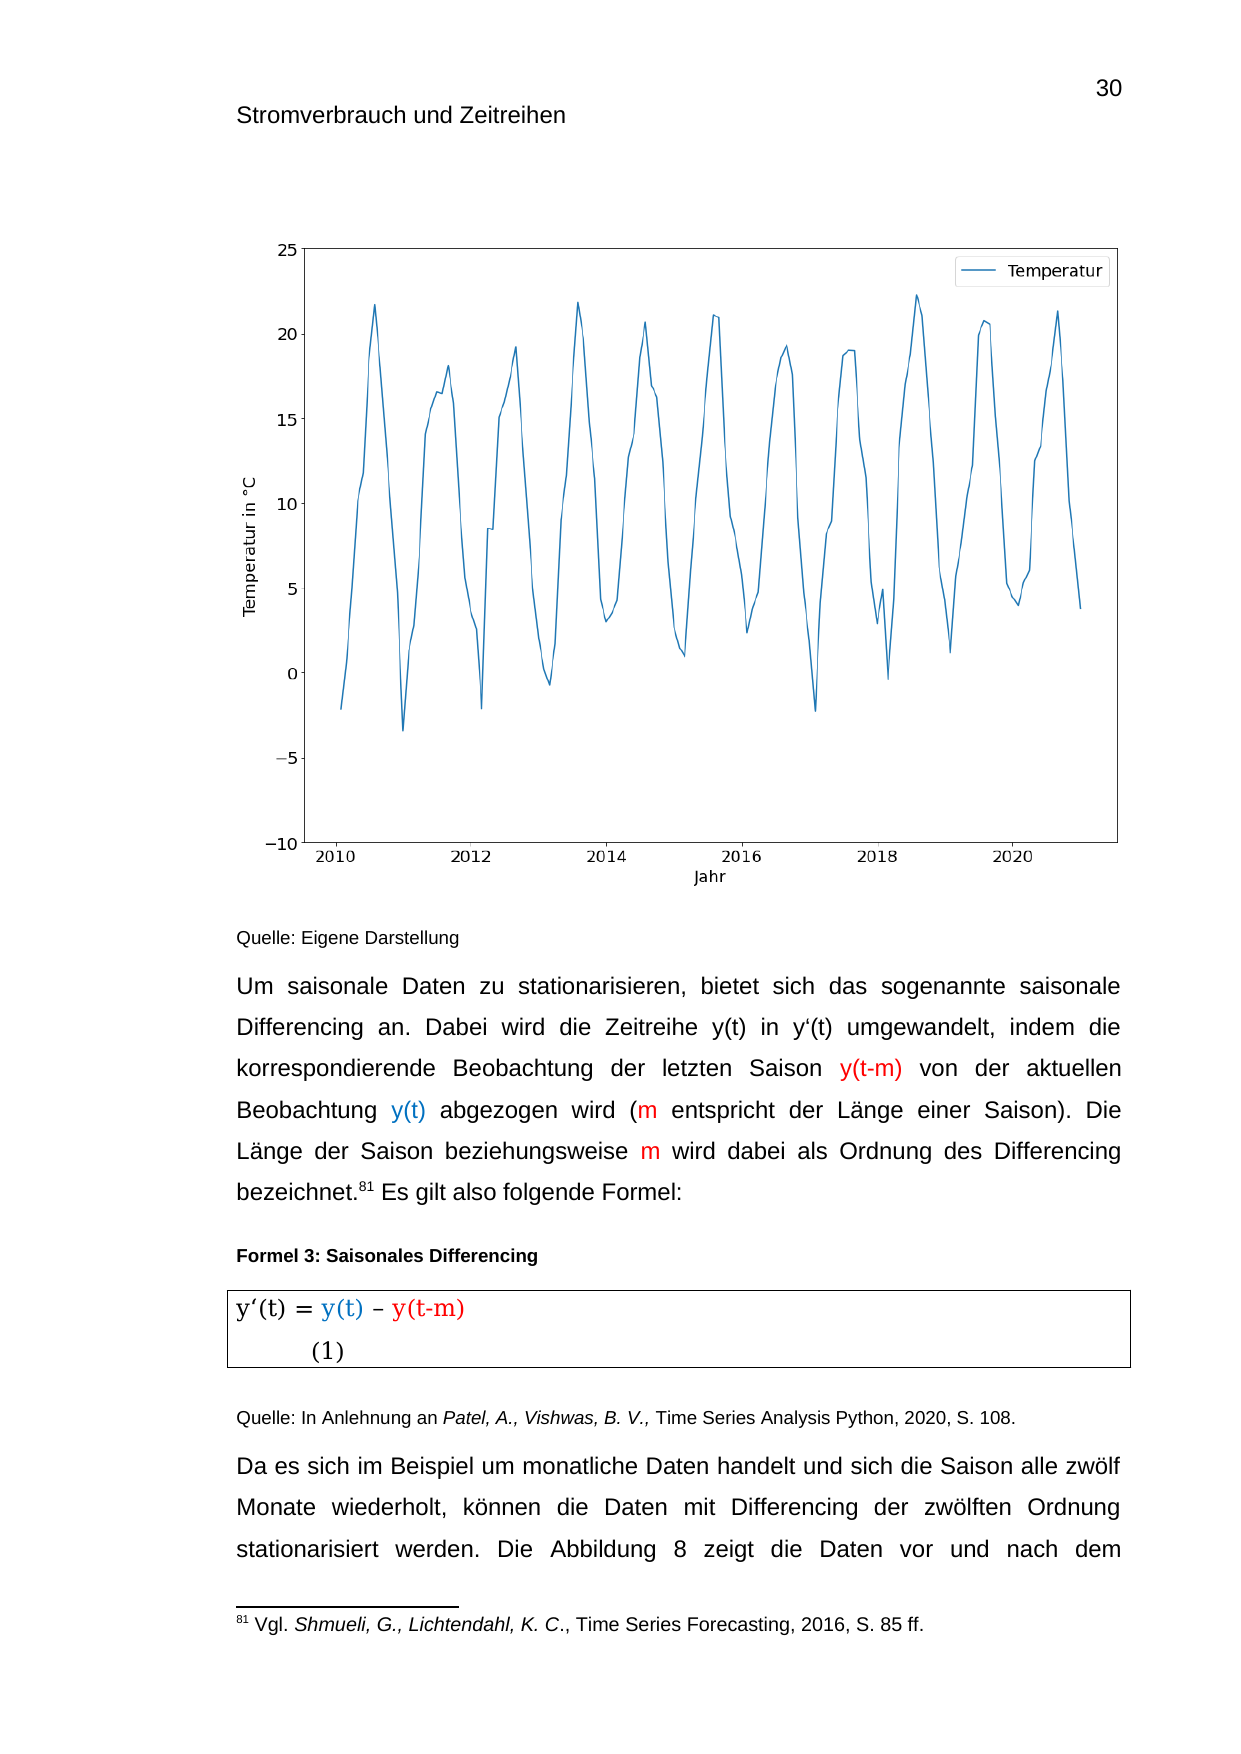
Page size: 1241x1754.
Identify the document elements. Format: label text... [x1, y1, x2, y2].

text Formel 3: Saisonales Differencing [236, 1245, 1122, 1266]
text y‘(t) = y(t) – y(t-m) (1) [228, 1291, 1130, 1367]
text Um saisonale Daten zu stationarisieren, bietet sich das sogenannte saisonale Differencing an. Dabei wird die Zeitreihe y(t) in y‘(t) umgewandelt, indem die korrespondierende Beobachtung der letzten Saison y(t-m) von der aktuellen Beobachtung y(t) abgezogen wird (m entspricht der Länge einer Saison). Die Länge der Saison beziehungsweise m wird dabei als Ordnung des Differencing bezeichnet. Es gilt also folgende Formel: [236, 972, 1122, 1206]
text Quelle: In Anlehnung an Patel, A., Vishwas, B. V., Time Series Analysis Python, 2020, S. 108. [236, 1407, 1122, 1428]
text Quelle: Eigene Darstellung [236, 927, 1122, 948]
picture [236, 236, 1123, 891]
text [236, 1452, 1122, 1562]
